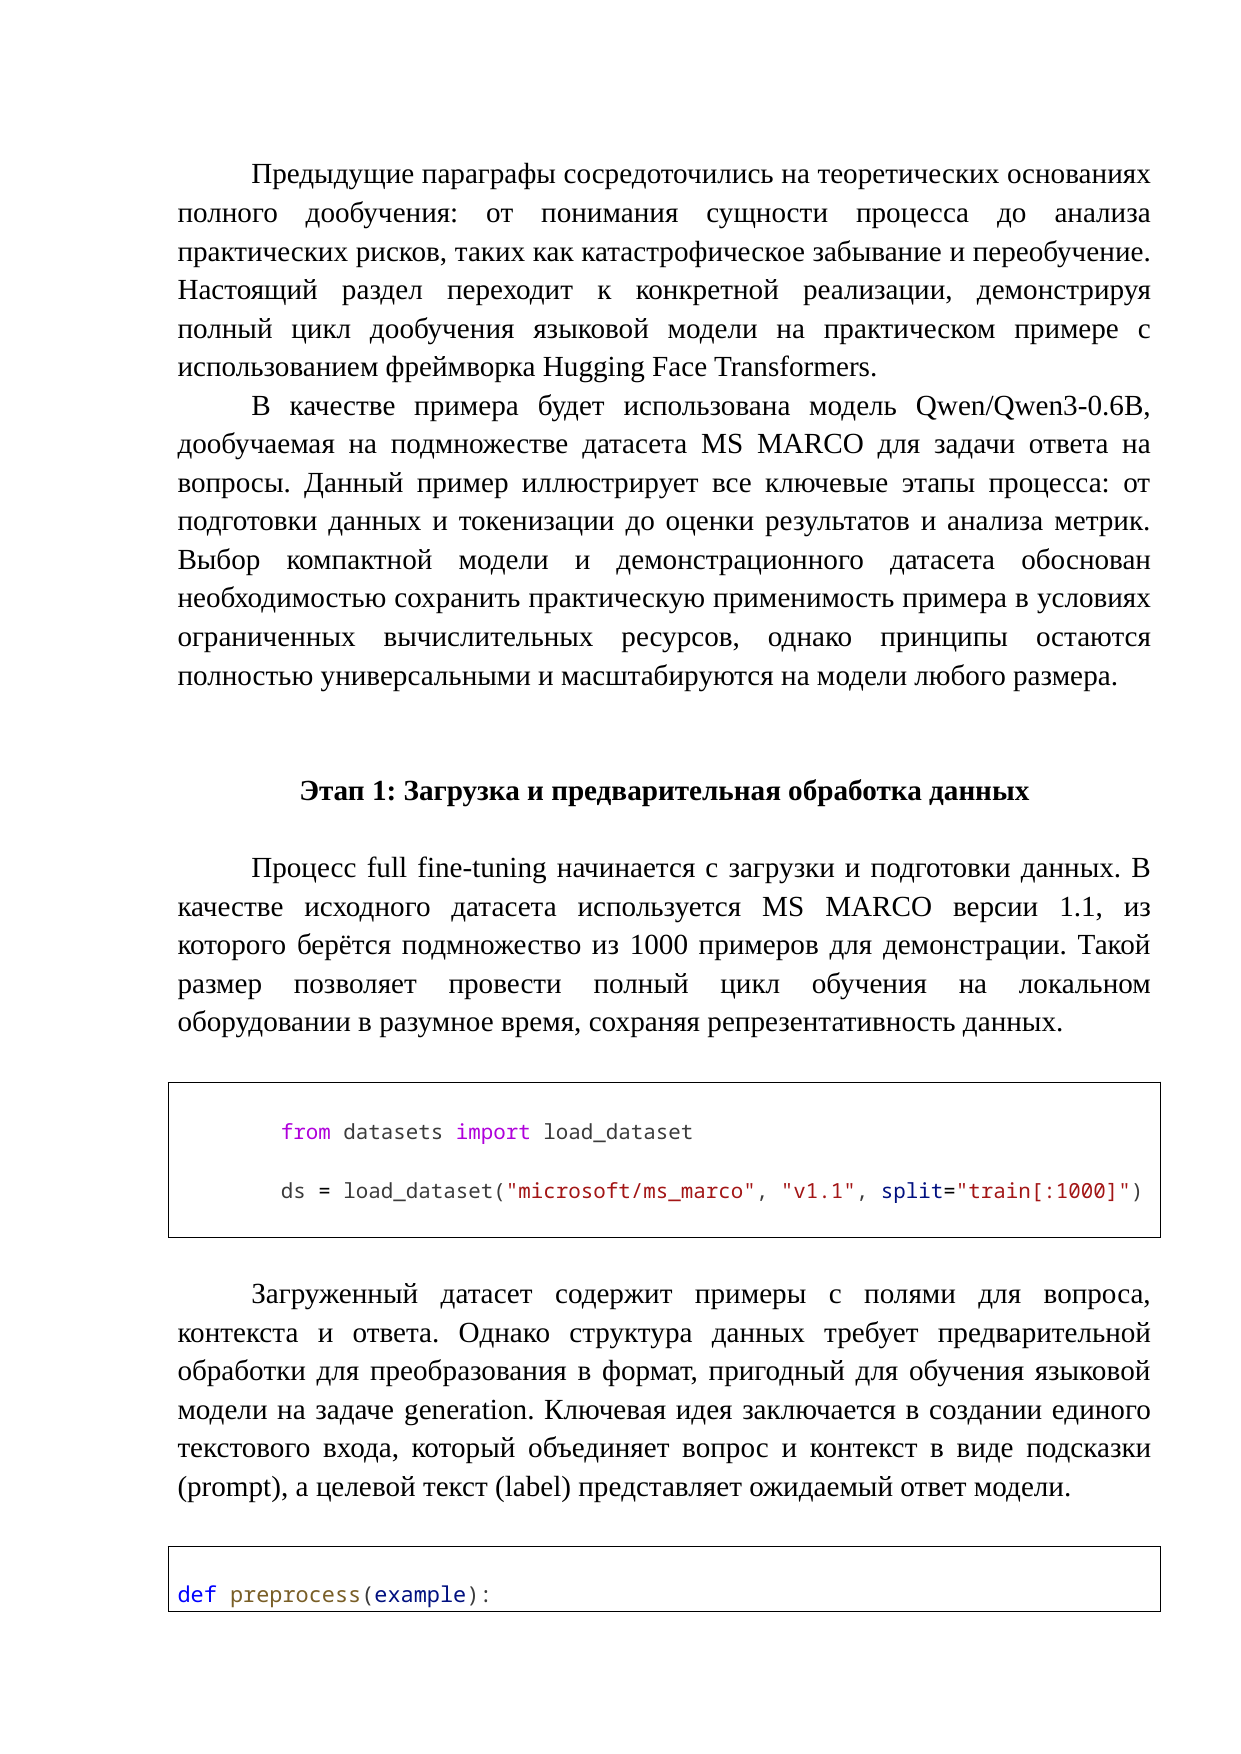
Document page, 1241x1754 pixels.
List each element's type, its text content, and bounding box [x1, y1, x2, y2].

text Этап 1: Загрузка и предварительная обработка данных [177, 773, 1152, 807]
text В качестве примера будет использована модель Qwen/Qwen3-0.6B, дообучаемая на подмножестве датасета MS MARCO для задачи ответа на вопросы. Данный пример иллюстрирует все ключевые этапы процесса: от подготовки данных и токенизации до оценки результатов и анализа метрик. Выбор компактной модели и демонстрационного датасета обоснован необходимостью сохранить практическую применимость примера в условиях ограниченных вычислительных ресурсов, однако принципы остаются полностью универсальными и масштабируются на модели любого размера. [177, 388, 1152, 691]
text from datasets import load_dataset [169, 1083, 1160, 1146]
text def preprocess(example): [169, 1576, 1160, 1611]
text Загруженный датасет содержит примеры с полями для вопроса, контекста и ответа. Однако структура данных требует предварительной обработки для преобразования в формат, пригодный для обучения языковой модели на задаче generation. Ключевая идея заключается в создании единого текстового входа, который объединяет вопрос и контекст в виде подсказки (prompt), а целевой текст (label) представляет ожидаемый ответ модели. [177, 1276, 1152, 1503]
text Процесс full fine-tuning начинается с загрузки и подготовки данных. В качестве исходного датасета используется MS MARCO версии 1.1, из которого берётся подмножество из 1000 примеров для демонстрации. Такой размер позволяет провести полный цикл обучения на локальном оборудовании в разумное время, сохраняя репрезентативность данных. [177, 850, 1152, 1038]
text Предыдущие параграфы сосредоточились на теоретических основаниях полного дообучения: от понимания сущности процесса до анализа практических рисков, таких как катастрофическое забывание и переобучение. Настоящий раздел переходит к конкретной реализации, демонстрируя полный цикл дообучения языковой модели на практическом примере с использованием фреймворка Hugging Face Transformers. [177, 157, 1152, 383]
